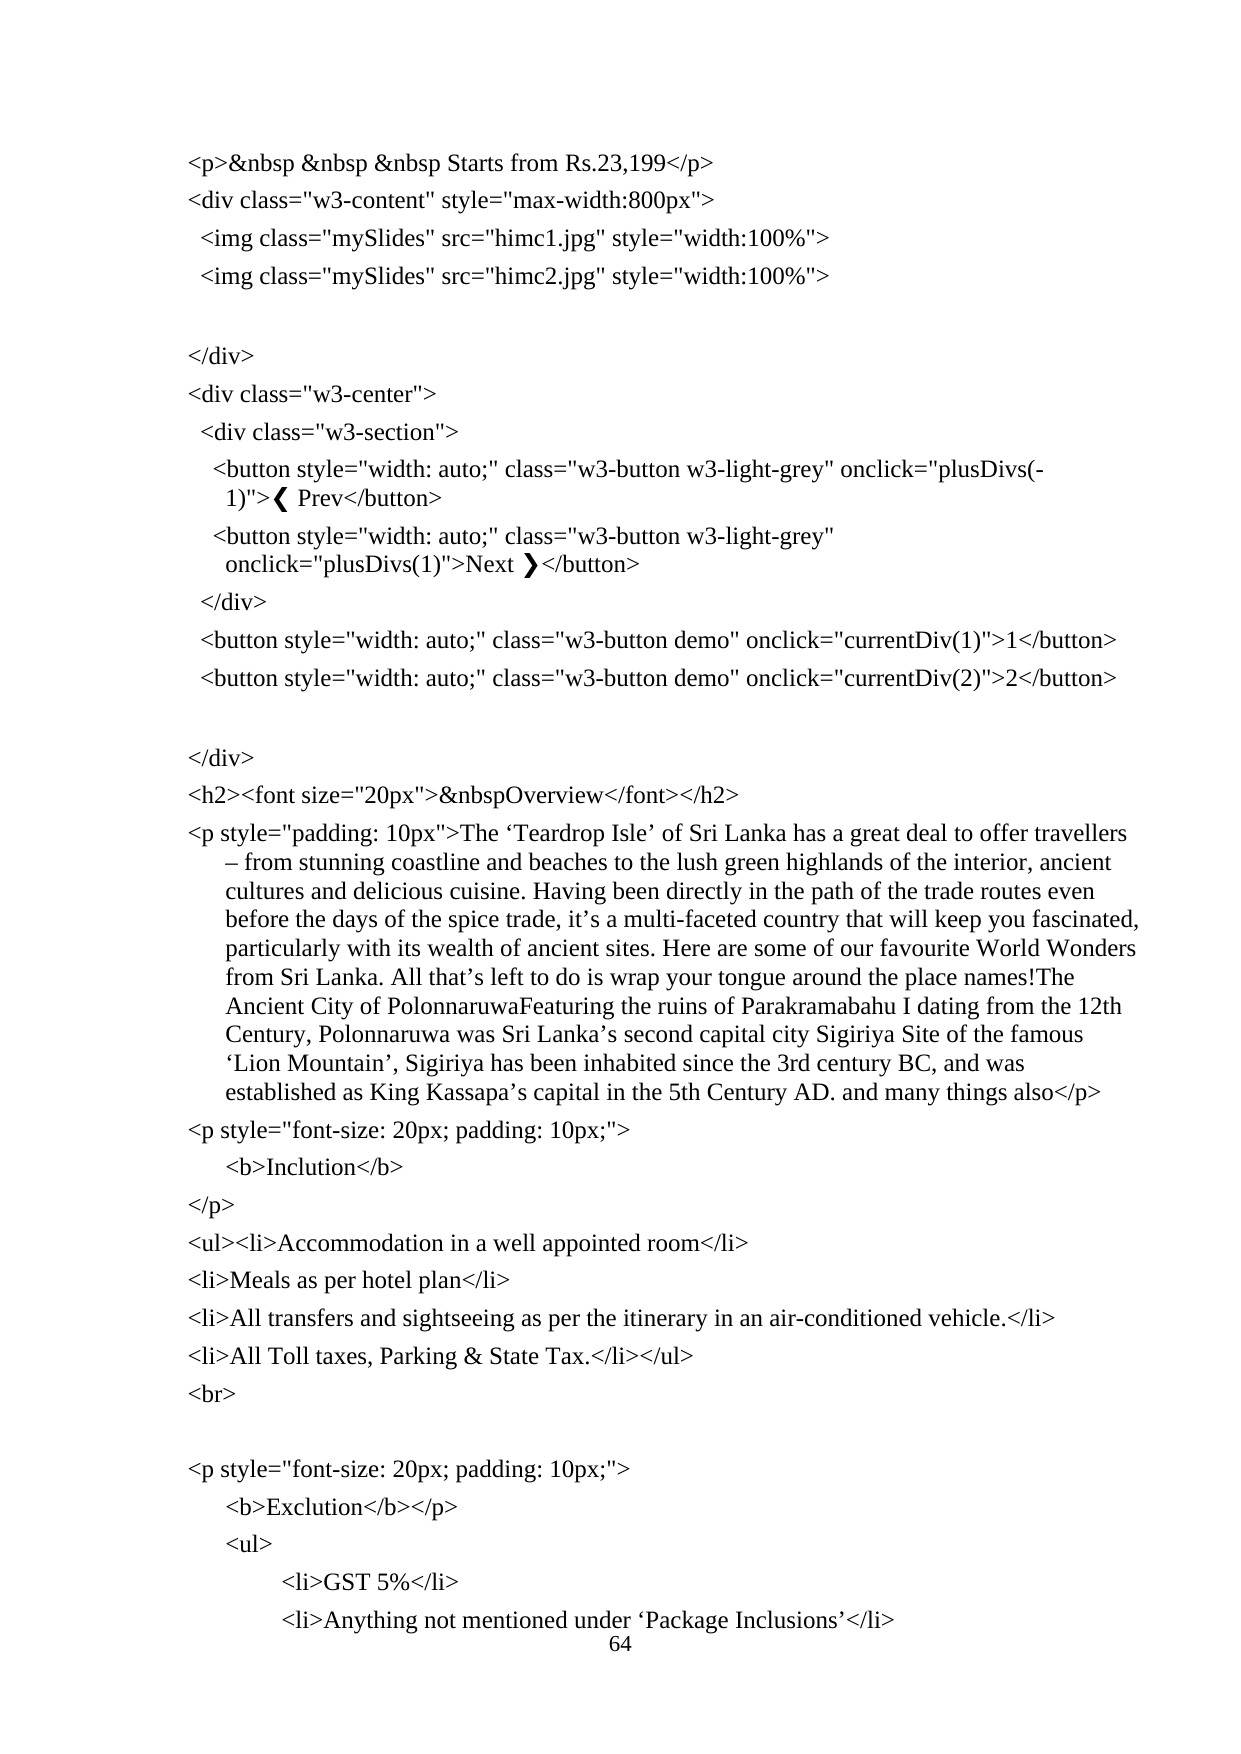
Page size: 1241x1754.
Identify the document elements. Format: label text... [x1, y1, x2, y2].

subtitle <ul><li>Accommodation in a well appointed room</li> [187, 1228, 1140, 1257]
subtitle <button style="width: auto;" class="w3-button demo" onclick="currentDiv(1)">1</button> [187, 625, 1140, 654]
subtitle <li>Meals as per hotel plan</li> [187, 1266, 1140, 1294]
subtitle <li>All Toll taxes, Parking & State Tax.</li></ul> [187, 1341, 1140, 1370]
subtitle <b>Inclution</b> [187, 1152, 1140, 1181]
subtitle <li>GST 5%</li> [187, 1567, 1140, 1596]
subtitle </div> [187, 587, 1140, 616]
subtitle <button style="width: auto;" class="w3-button w3-light-grey" onclick="plusDivs(-1)">❮ Prev</button> [187, 454, 1140, 512]
subtitle <p>&nbsp &nbsp &nbsp Starts from Rs.23,199</p> [187, 148, 1140, 177]
subtitle <button style="width: auto;" class="w3-button w3-light-grey" onclick="plusDivs(1)">Next ❯</button> [187, 521, 1140, 578]
subtitle <h2><font size="20px">&nbspOverview</font></h2> [187, 781, 1140, 809]
subtitle <p style="padding: 10px">The ‘Teardrop Isle’ of Sri Lanka has a great deal to offer travellers – from stunning coastline and beaches to the lush green highlands of the interior, ancient cultures and delicious cuisine. Having been directly in the path of the trade routes even before the days of the spice trade, it’s a multi-faceted country that will keep you fascinated, particularly with its wealth of ancient sites. Here are some of our favourite World Wonders from Sri Lanka. All that’s left to do is wrap your tongue around the place names!The Ancient City of PolonnaruwaFeaturing the ruins of Parakramabahu I dating from the 12th Century, Polonnaruwa was Sri Lanka’s second capital city Sigiriya Site of the famous ‘Lion Mountain’, Sigiriya has been inhabited since the 3rd century BC, and was established as King Kassapa’s capital in the 5th Century AD. and many things also</p> [187, 818, 1140, 1106]
subtitle <div class="w3-center"> [187, 379, 1140, 408]
subtitle <button style="width: auto;" class="w3-button demo" onclick="currentDiv(2)">2</button> [187, 663, 1140, 691]
subtitle <div class="w3-content" style="max-width:800px"> [187, 186, 1140, 214]
subtitle </div> [187, 743, 1140, 772]
subtitle <li>Anything not mentioned under ‘Package Inclusions’</li> [187, 1605, 1140, 1634]
subtitle <img class="mySlides" src="himc2.jpg" style="width:100%"> [187, 261, 1140, 290]
subtitle </p> [187, 1190, 1140, 1219]
subtitle <img class="mySlides" src="himc1.jpg" style="width:100%"> [187, 223, 1140, 252]
subtitle <p style="font-size: 20px; padding: 10px;"> [187, 1115, 1140, 1143]
subtitle <b>Exclution</b></p> [187, 1492, 1140, 1521]
subtitle <br> [187, 1379, 1140, 1407]
subtitle </div> [187, 341, 1140, 370]
subtitle <p style="font-size: 20px; padding: 10px;"> [187, 1454, 1140, 1483]
subtitle <li>All transfers and sightseeing as per the itinerary in an air-conditioned vehicle.</li> [187, 1303, 1140, 1332]
subtitle <div class="w3-section"> [187, 417, 1140, 445]
subtitle <ul> [187, 1529, 1140, 1558]
